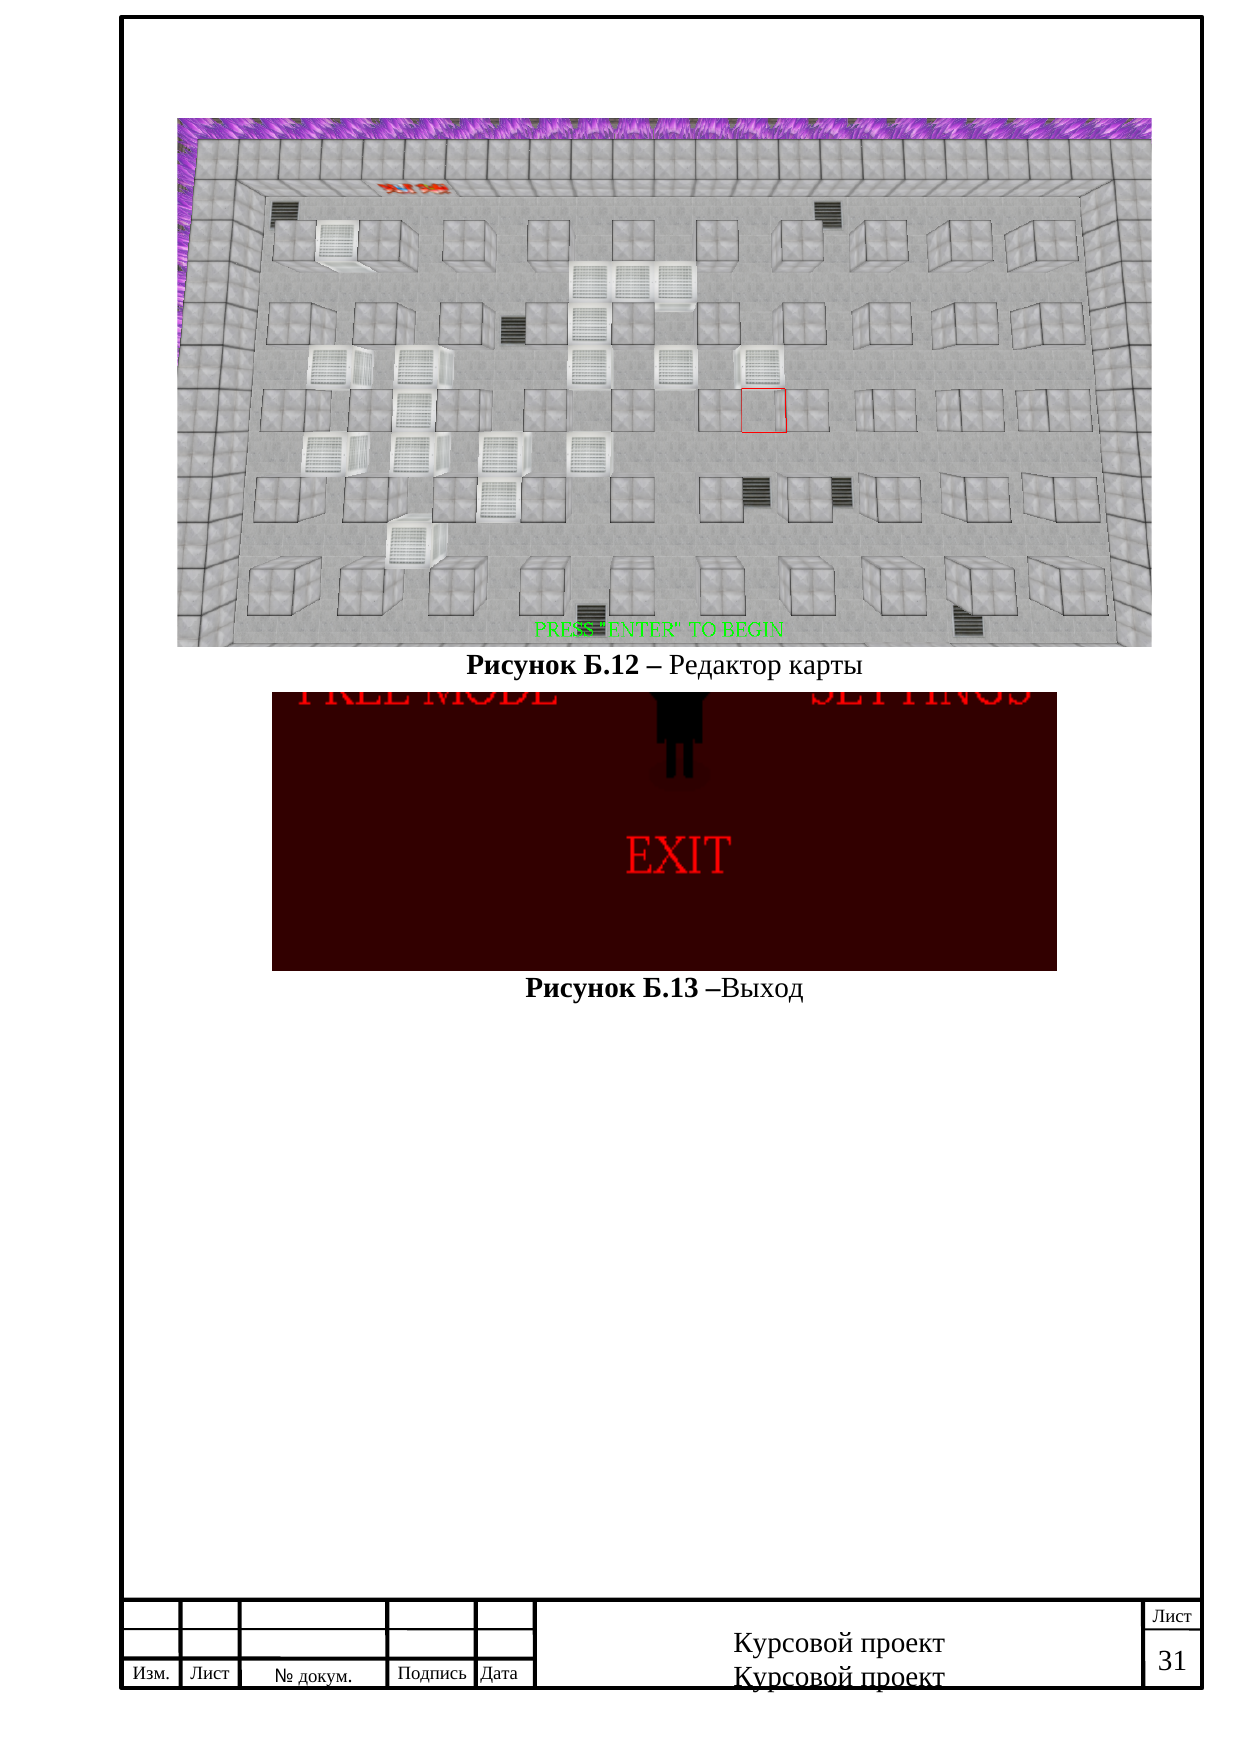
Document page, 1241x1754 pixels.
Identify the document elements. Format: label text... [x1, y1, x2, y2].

text Рисунок Б.13 –Выход [177, 970, 1152, 1004]
text Рисунок Б.12 – Редактор карты [177, 647, 1152, 680]
picture [272, 692, 1057, 971]
picture [177, 118, 1152, 647]
